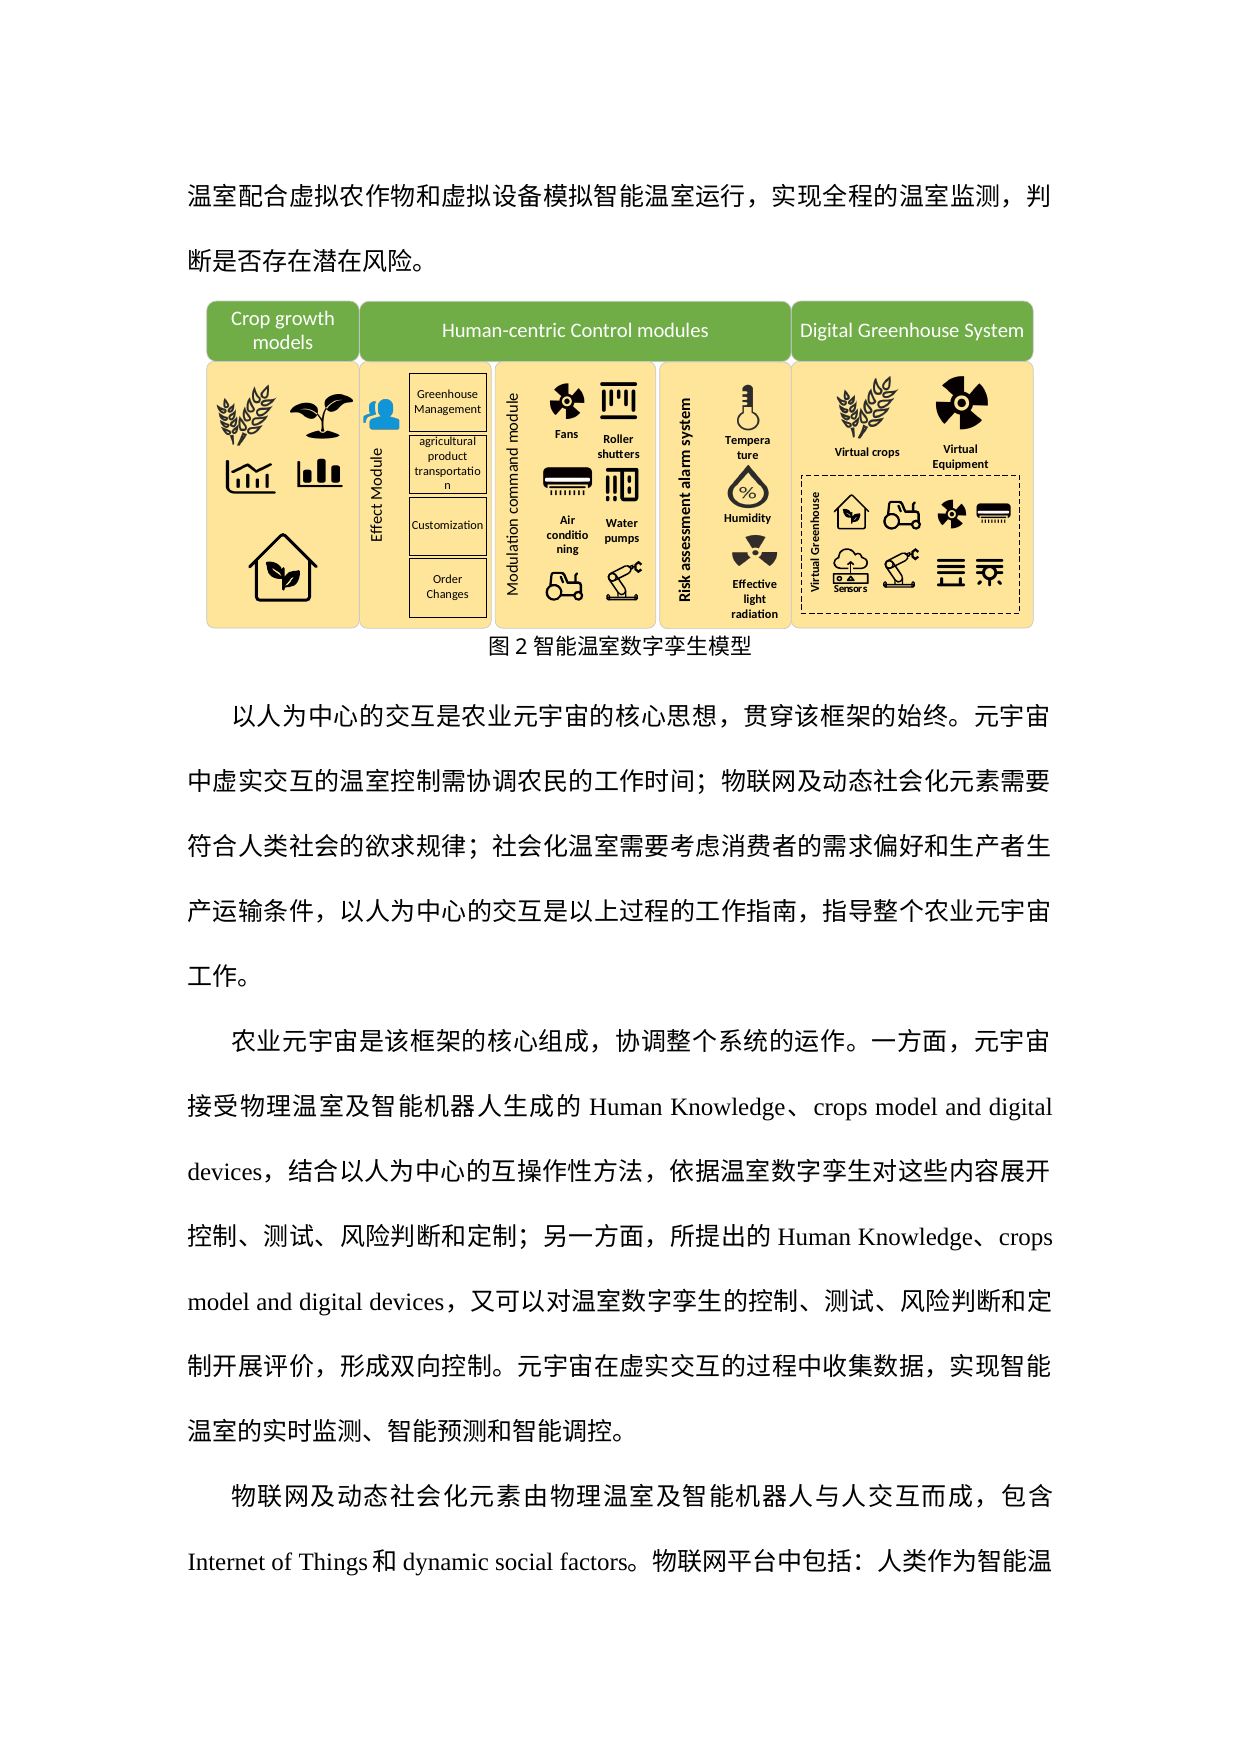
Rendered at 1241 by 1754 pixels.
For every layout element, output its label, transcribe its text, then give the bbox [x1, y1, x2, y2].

text 以人为中心的交互是农业元宇宙的核心思想，贯穿该框架的始终。元宇宙中虚实交互的温室控制需协调农民的工作时间；物联网及动态社会化元素需要符合人类社会的欲求规律；社会化温室需要考虑消费者的需求偏好和生产者生产运输条件，以人为中心的交互是以上过程的工作指南，指导整个农业元宇宙工作。 [187, 682, 1053, 1007]
text 农业元宇宙是该框架的核心组成，协调整个系统的运作。一方面，元宇宙接受物理温室及智能机器人生成的Human Knowledge、crops model and digital devices，结合以人为中心的互操作性方法，依据温室数字孪生对这些内容展开控制、测试、风险判断和定制；另一方面，所提出的Human Knowledge、crops model and digital devices，又可以对温室数字孪生的控制、测试、风险判断和定制开展评价，形成双向控制。元宇宙在虚实交互的过程中收集数据，实现智能温室的实时监测、智能预测和智能调控。 [187, 1007, 1053, 1462]
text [187, 1462, 1053, 1592]
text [187, 162, 1053, 291]
